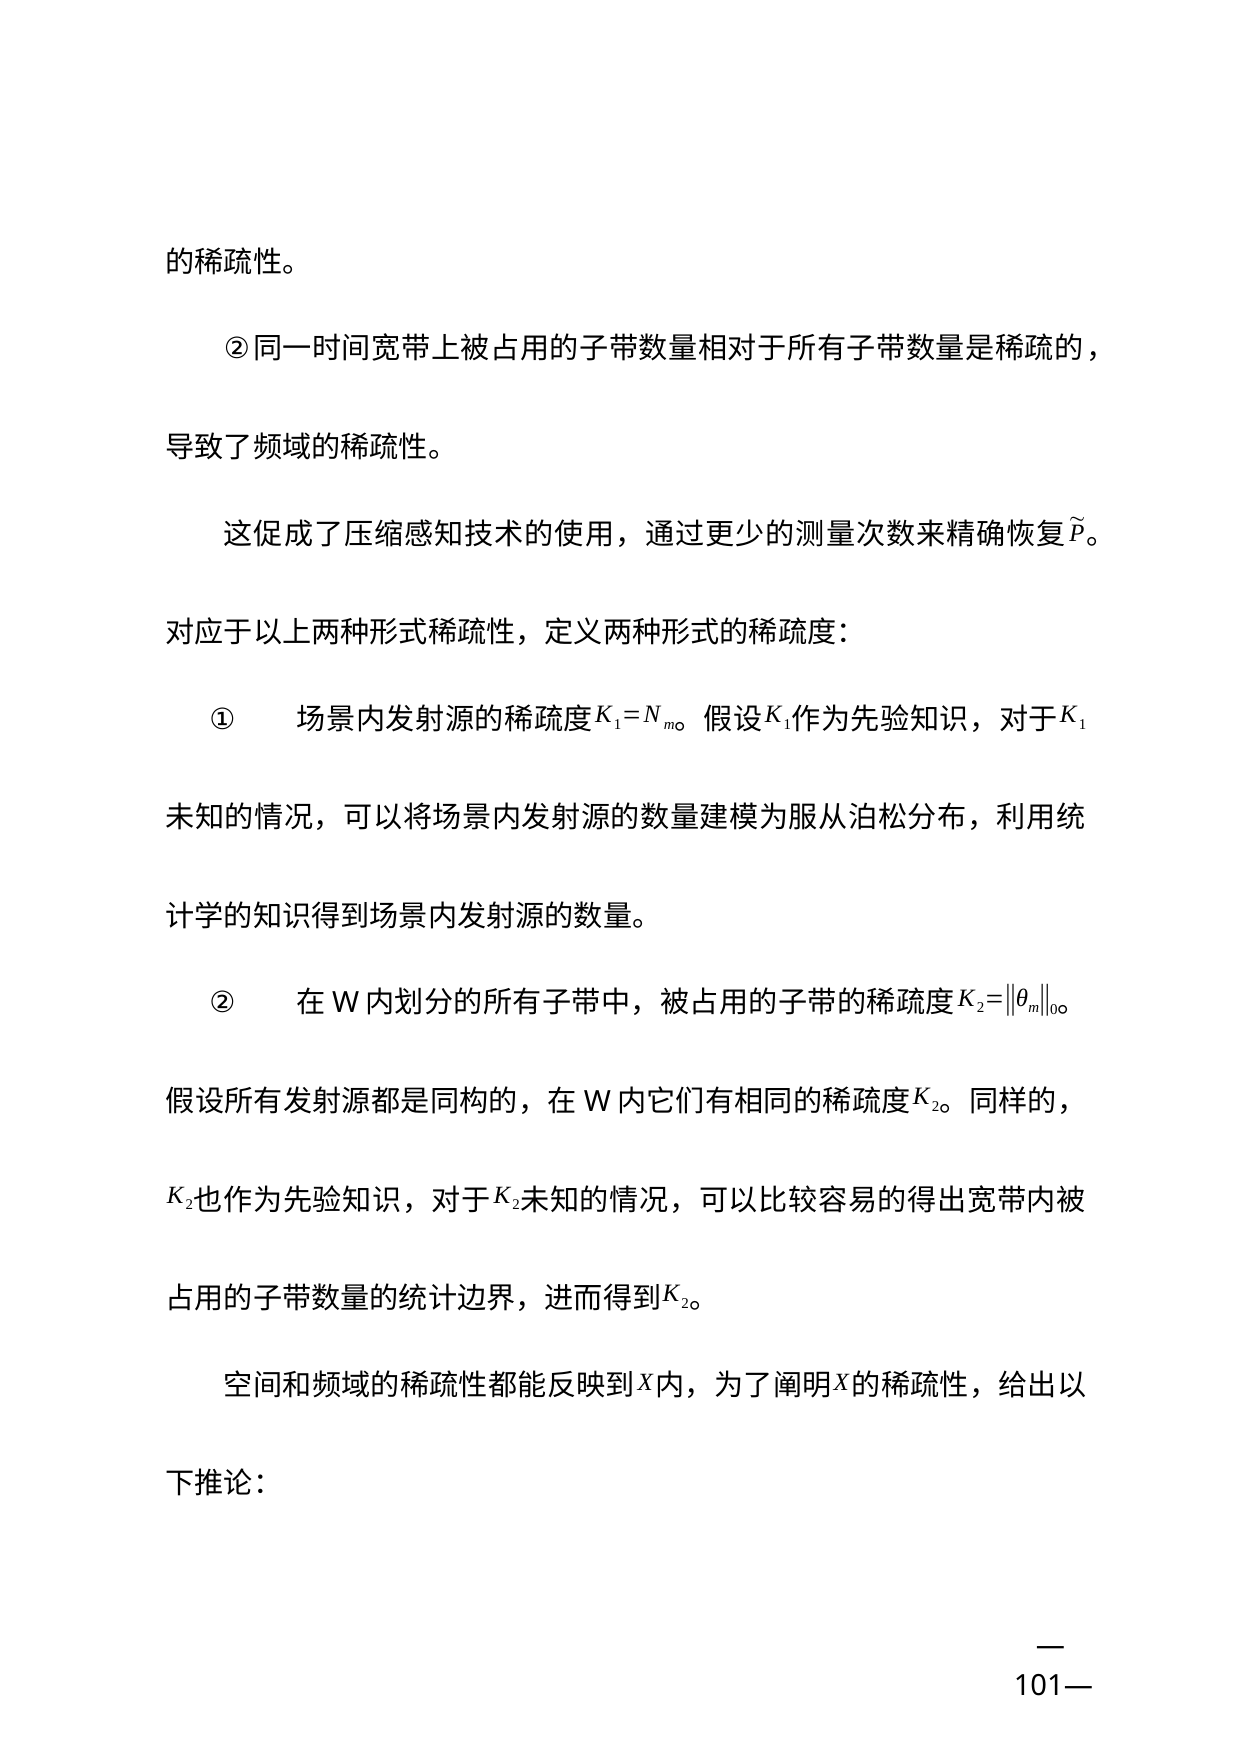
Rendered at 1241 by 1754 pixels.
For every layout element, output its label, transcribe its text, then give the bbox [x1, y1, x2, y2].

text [165, 227, 1087, 292]
text 这促成了压缩感知技术的使用，通过更少的测量次数来精确恢复。对应于以上两种形式稀疏性，定义两种形式的稀疏度： [165, 499, 1087, 663]
text ② 在W内划分的所有子带中，被占用的子带的稀疏度。假设所有发射源都是同构的，在W内它们有相同的稀疏度。同样的， 也作为先验知识，对于未知的情况，可以比较容易的得出宽带内被占用的子带数量的统计边界，进而得到。 [165, 967, 1087, 1328]
text ② 同一时间宽带上被占用的子带数量相对于所有子带数量是稀疏的，导致了频域的稀疏性。 [165, 313, 1087, 477]
text ① 场景内发射源的稀疏度。假设作为先验知识，对于未知的情况，可以将场景内发射源的数量建模为服从泊松分布，利用统计学的知识得到场景内发射源的数量。 [165, 684, 1087, 946]
text 空间和频域的稀疏性都能反映到内，为了阐明的稀疏性，给出以下推论： [165, 1349, 1087, 1514]
